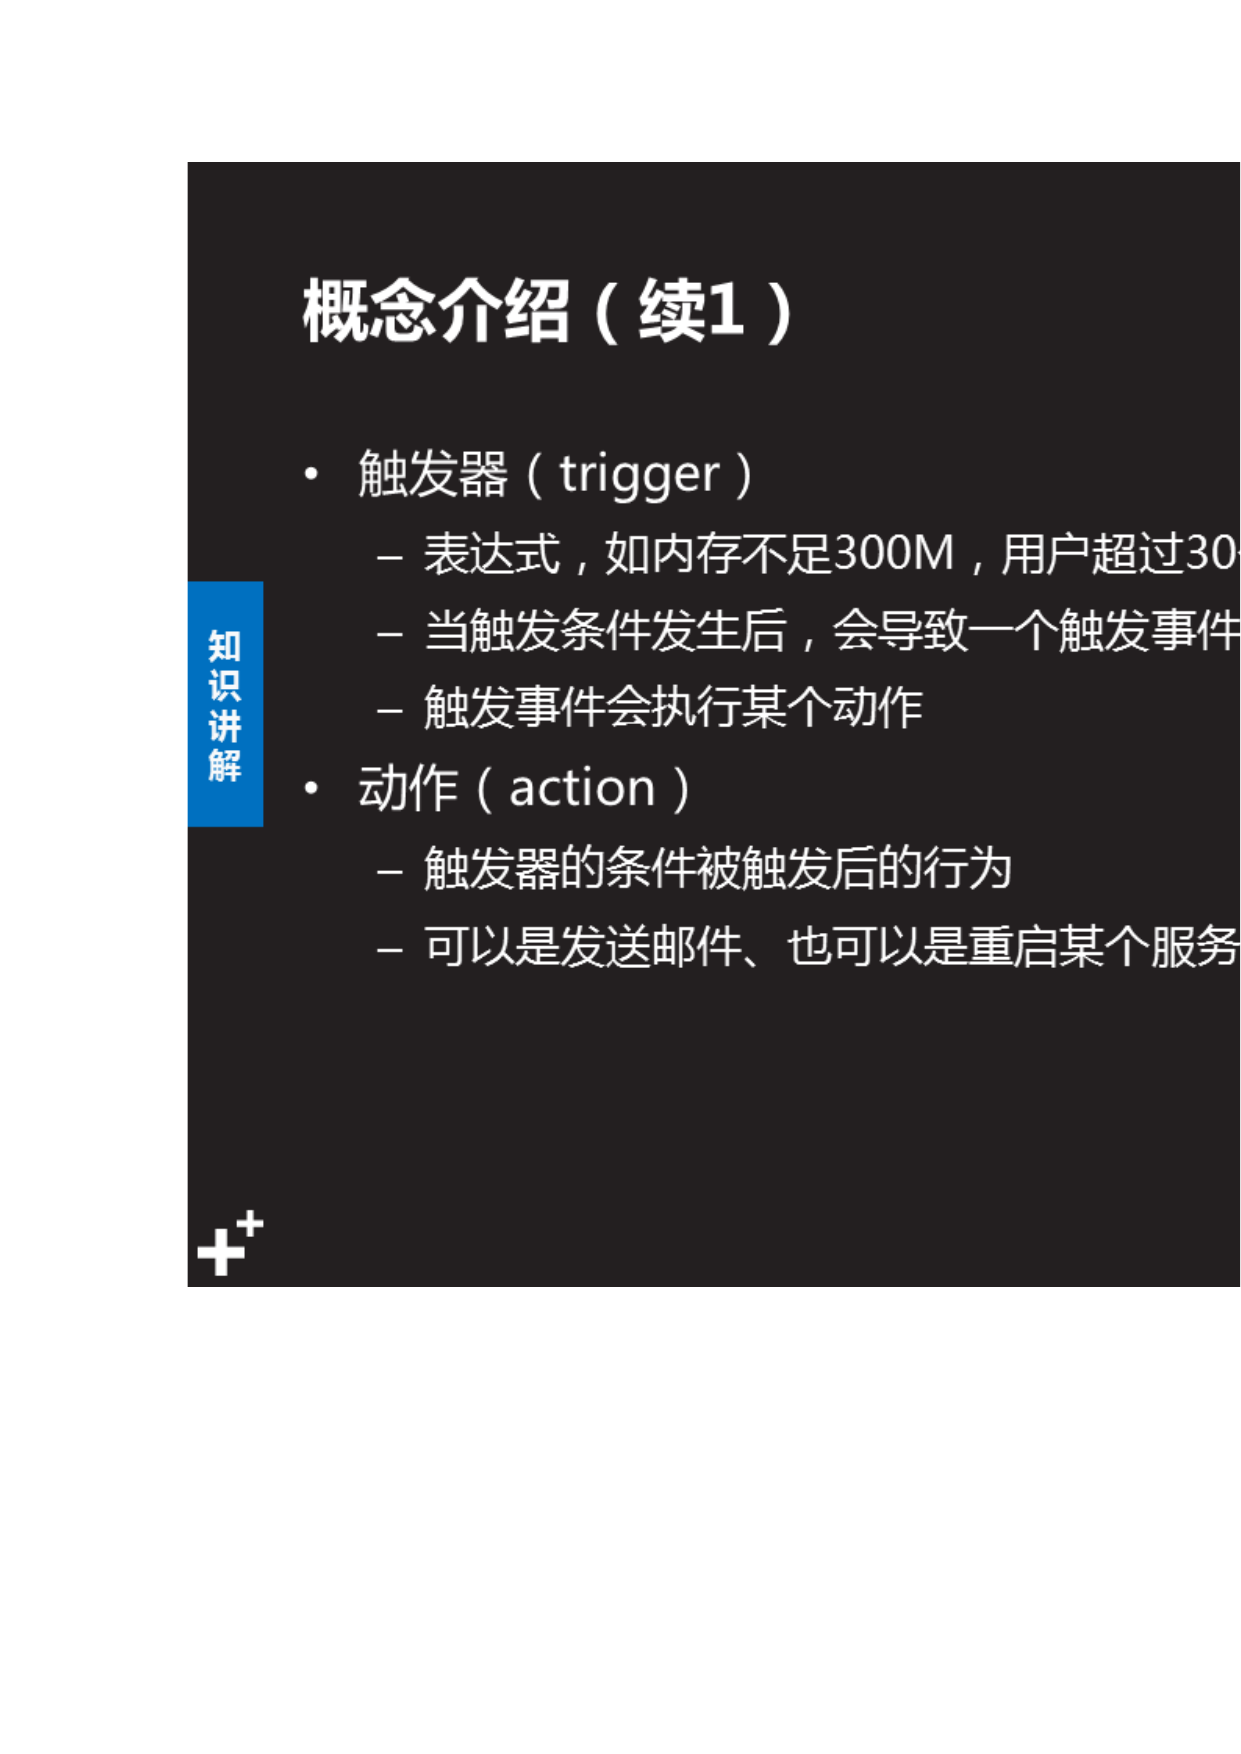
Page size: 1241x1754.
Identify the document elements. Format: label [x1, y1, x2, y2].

picture [187, 162, 1241, 1287]
